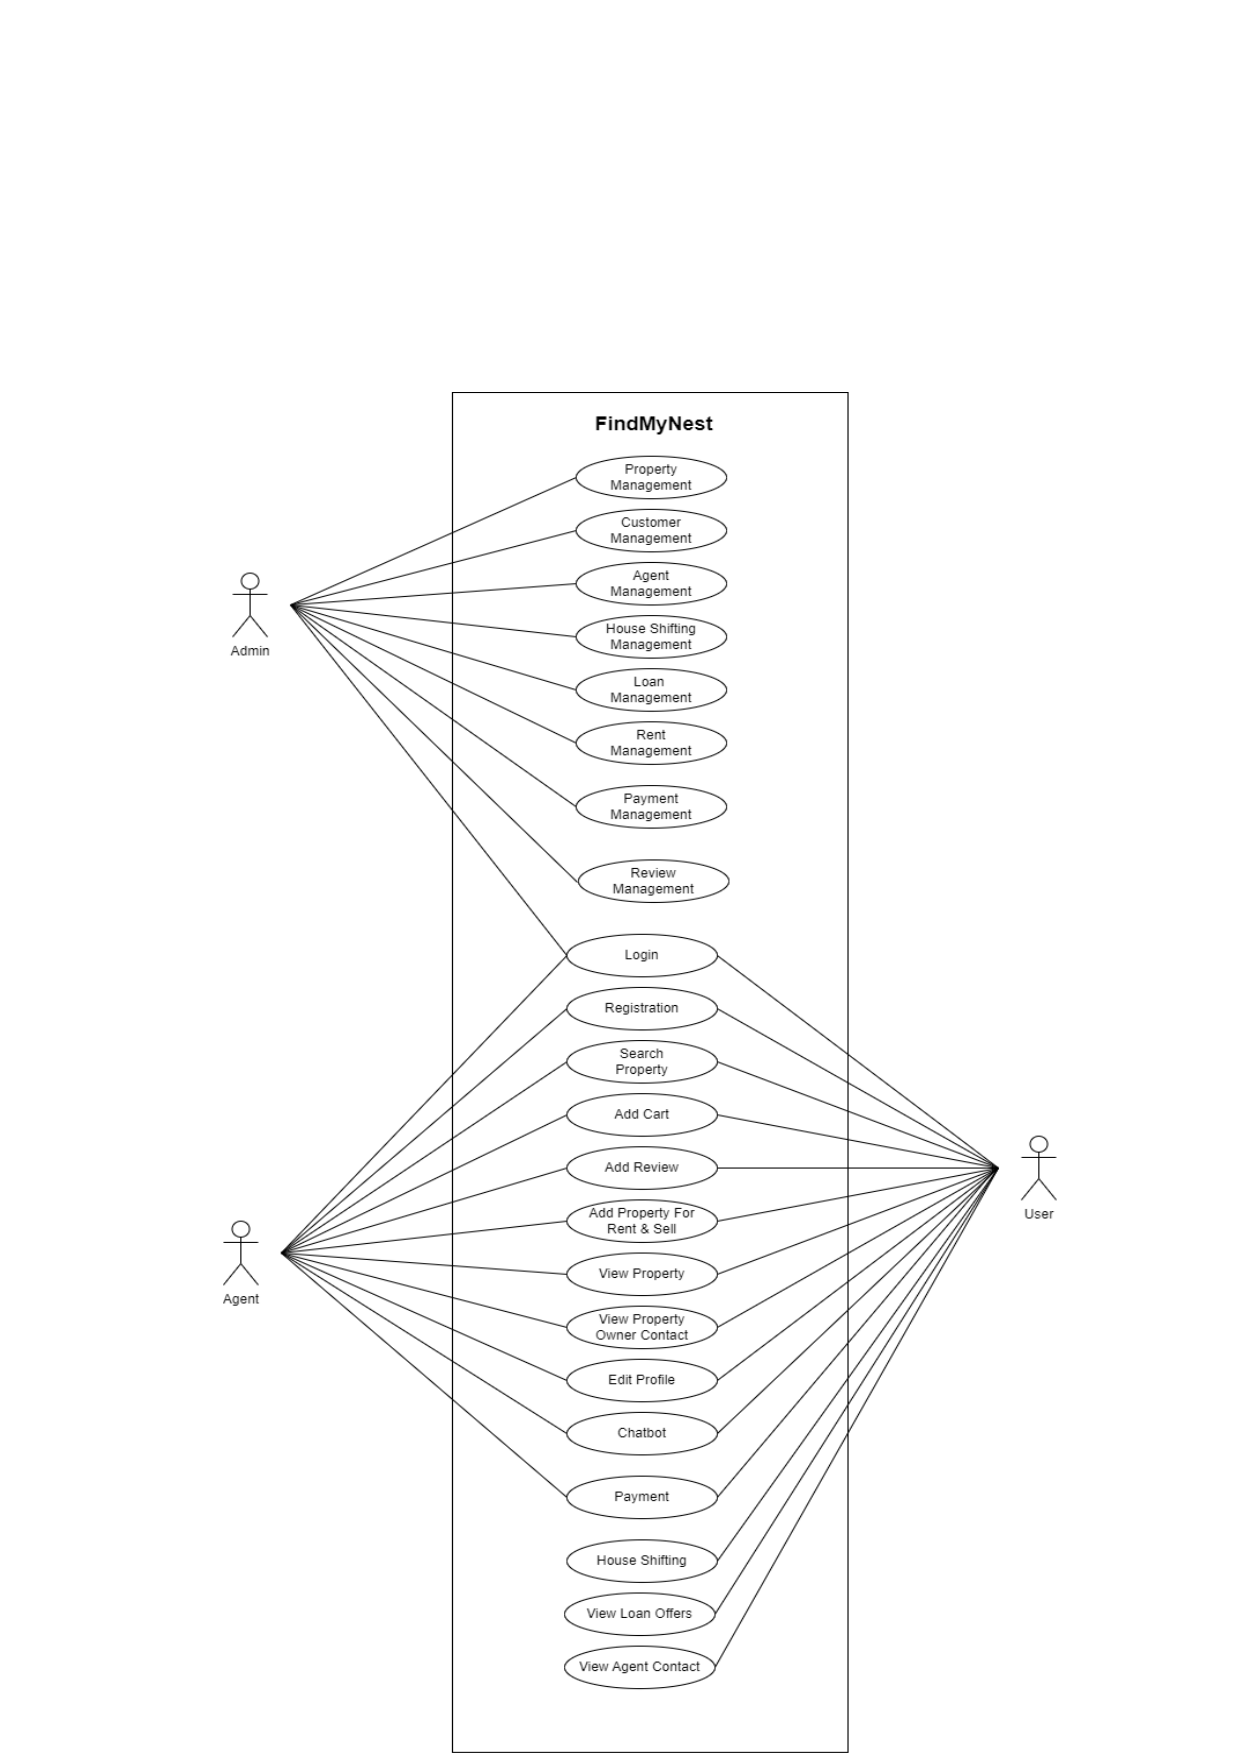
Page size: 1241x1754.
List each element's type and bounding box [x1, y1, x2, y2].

picture [223, 392, 1057, 1754]
